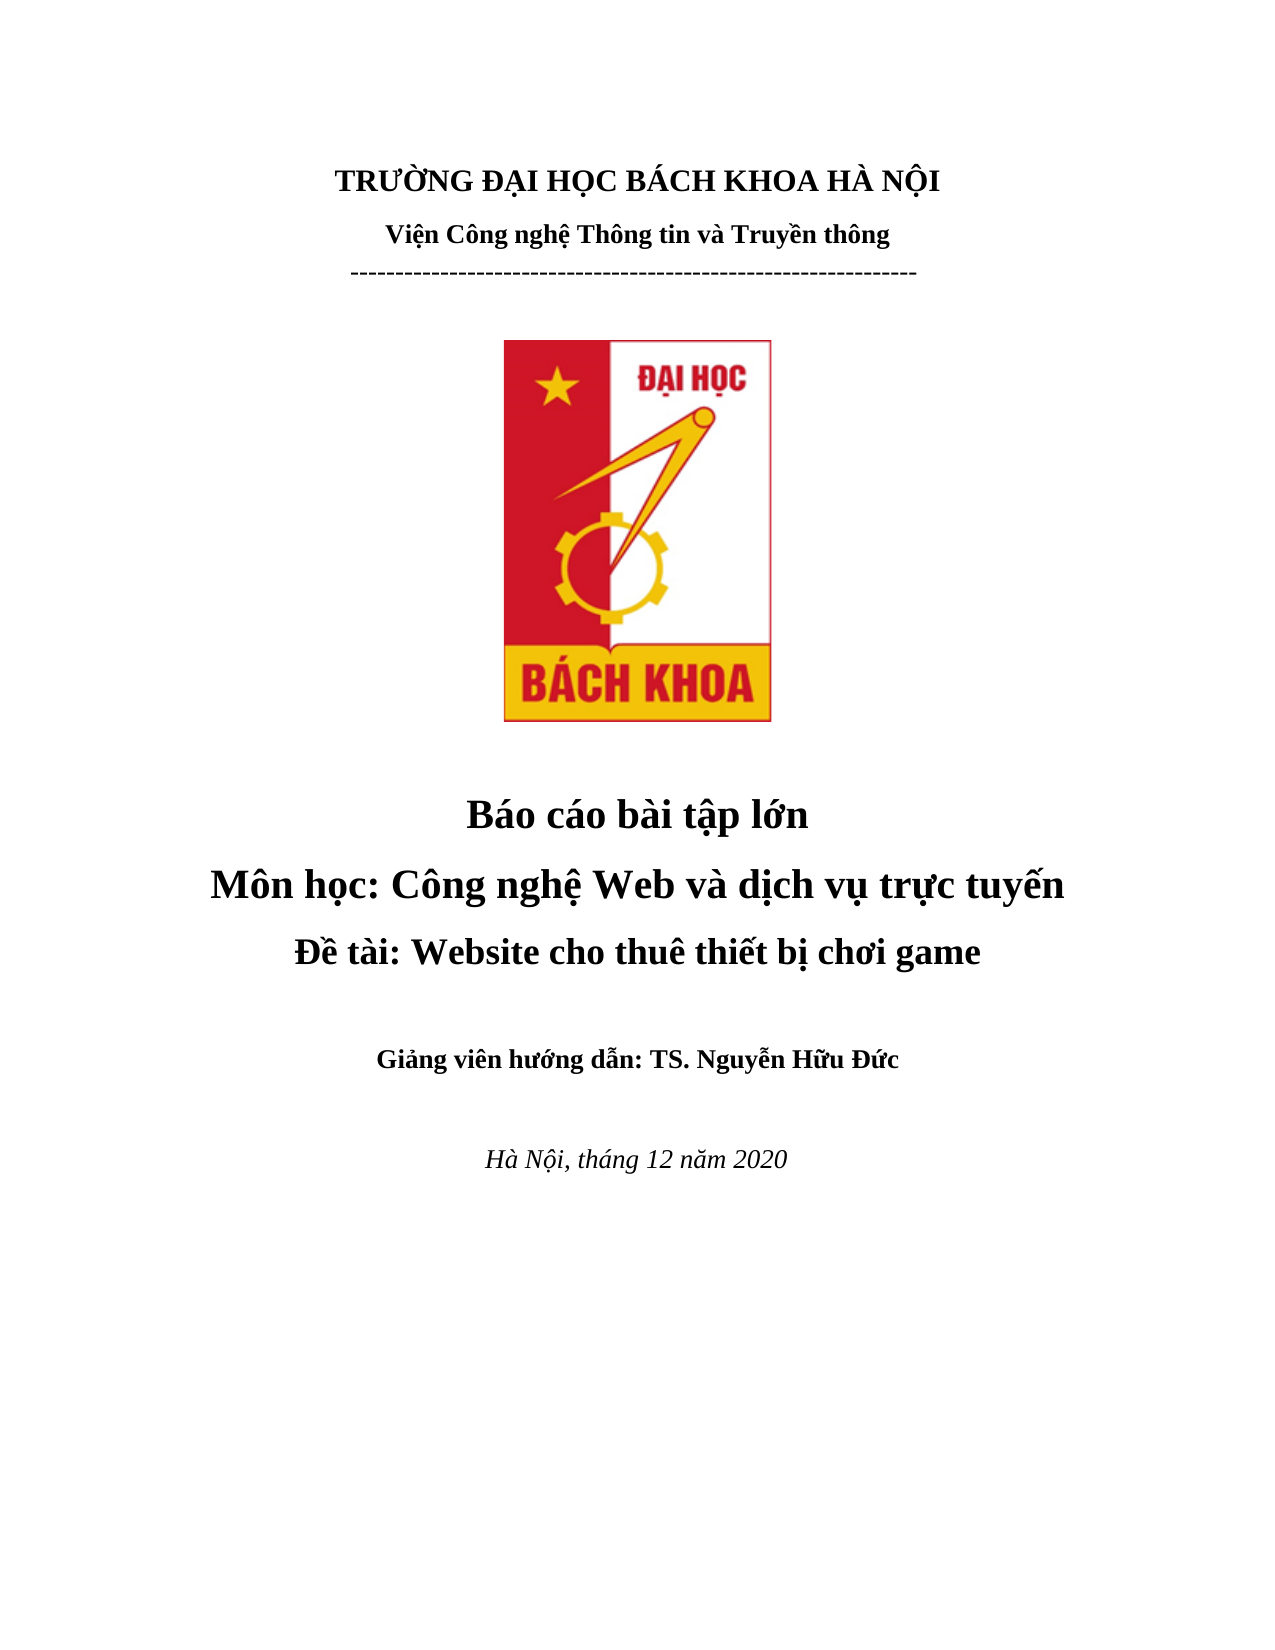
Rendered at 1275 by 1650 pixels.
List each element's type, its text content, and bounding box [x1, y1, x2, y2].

text Báo cáo bài tập lớn [150, 789, 1125, 837]
text TRƯỜNG ĐẠI HỌC BÁCH KHOA HÀ NỘI [150, 162, 1125, 198]
text Hà Nội, tháng 12 năm 2020 [150, 1143, 1125, 1174]
text Đề tài: Website cho thuê thiết bị chơi game [150, 929, 1125, 973]
picture [503, 340, 772, 722]
text Viện Công nghệ Thông tin và Truyền thông [150, 218, 1125, 249]
text --------------------------------------------------------------- [102, 255, 1125, 287]
text Giảng viên hướng dẫn: TS. Nguyễn Hữu Đức [150, 1043, 1125, 1074]
text Môn học: Công nghệ Web và dịch vụ trực tuyến [150, 859, 1125, 907]
